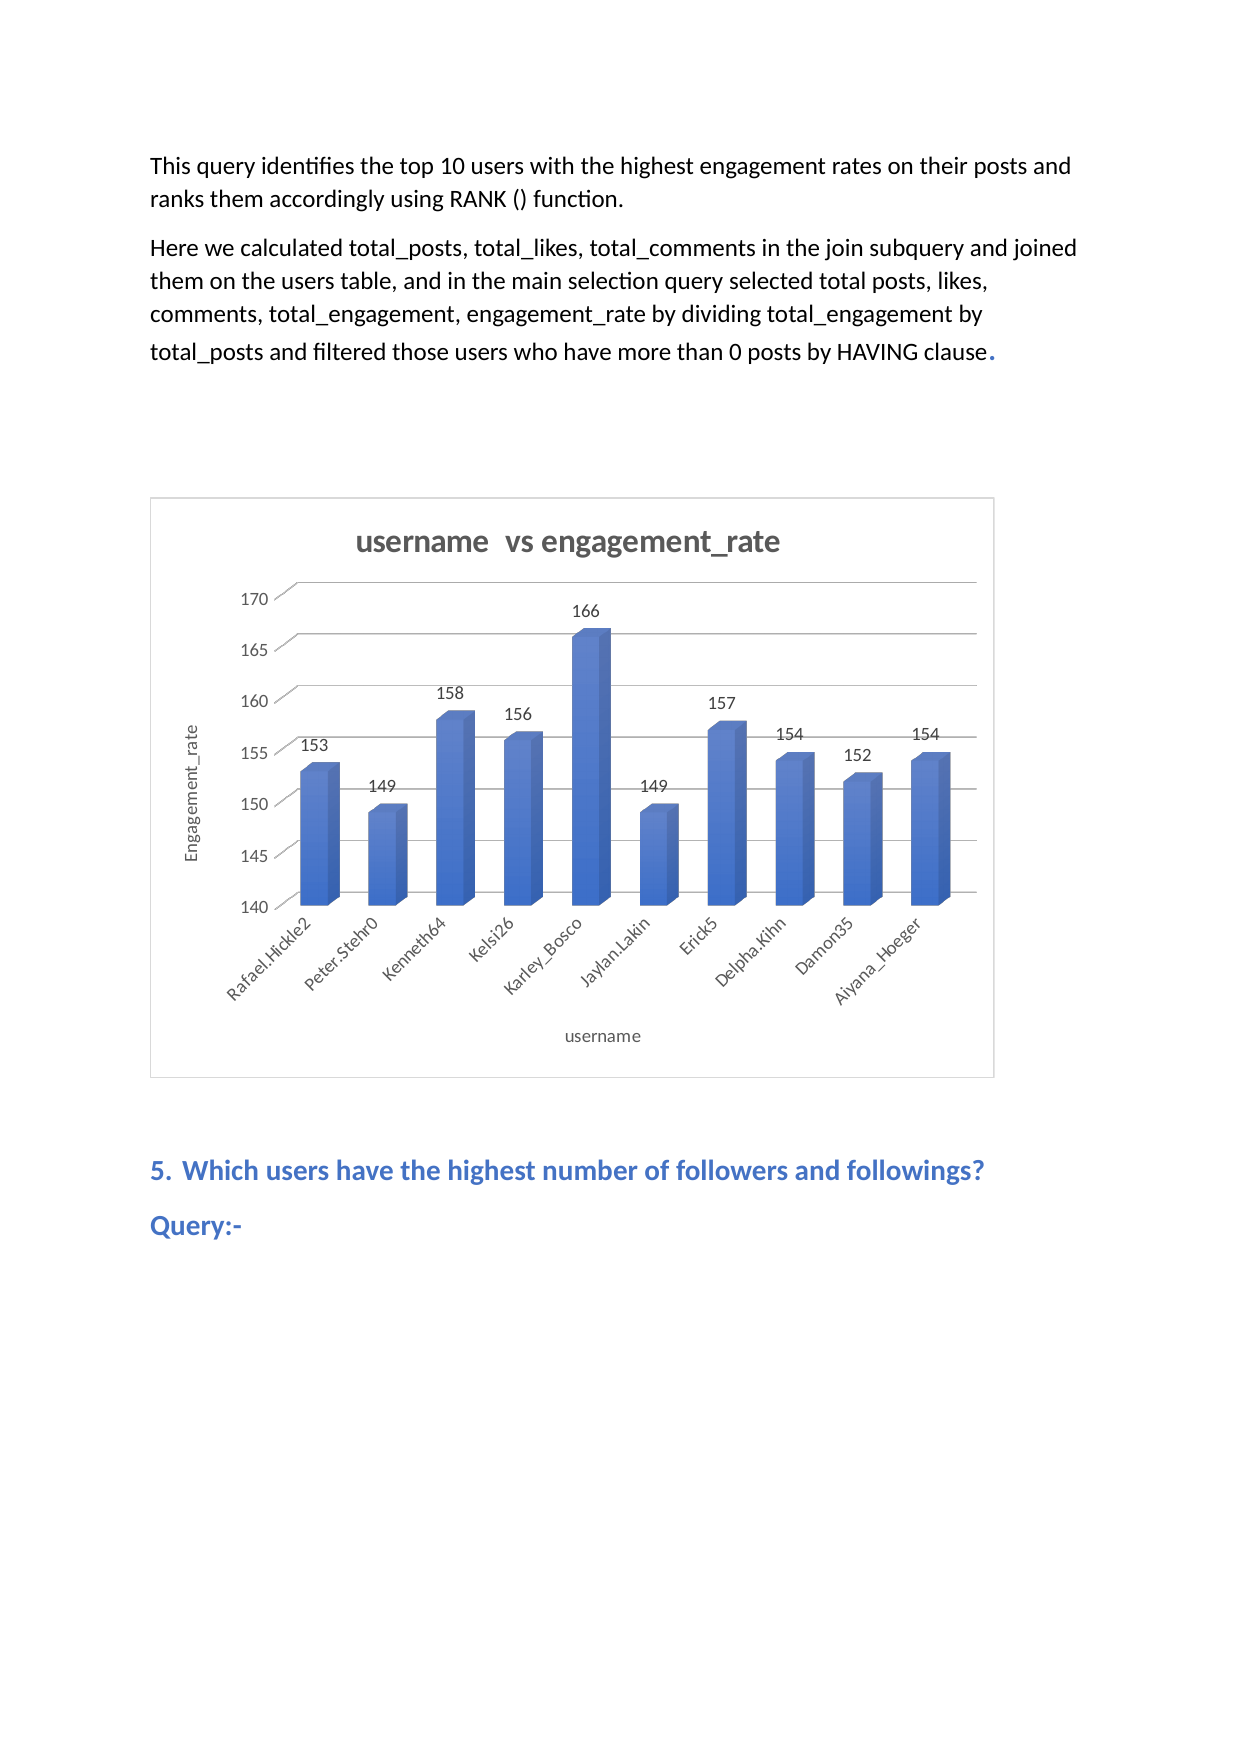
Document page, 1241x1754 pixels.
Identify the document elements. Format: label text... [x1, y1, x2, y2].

text Query:- [150, 1207, 1090, 1243]
text This query identifies the top 10 users with the highest engagement rates on their posts and ranks them accordingly using RANK () function. [150, 150, 1090, 213]
text Here we calculated total_posts, total_likes, total_comments in the join subquery and joined them on the users table, and in the main selection query selected total posts, likes, comments, total_engagement, engagement_rate by dividing total_engagement by total_posts and filtered those users who have more than 0 posts by HAVING clause. [150, 232, 1090, 367]
text 5. Which users have the highest number of followers and followings? [150, 1152, 1090, 1188]
